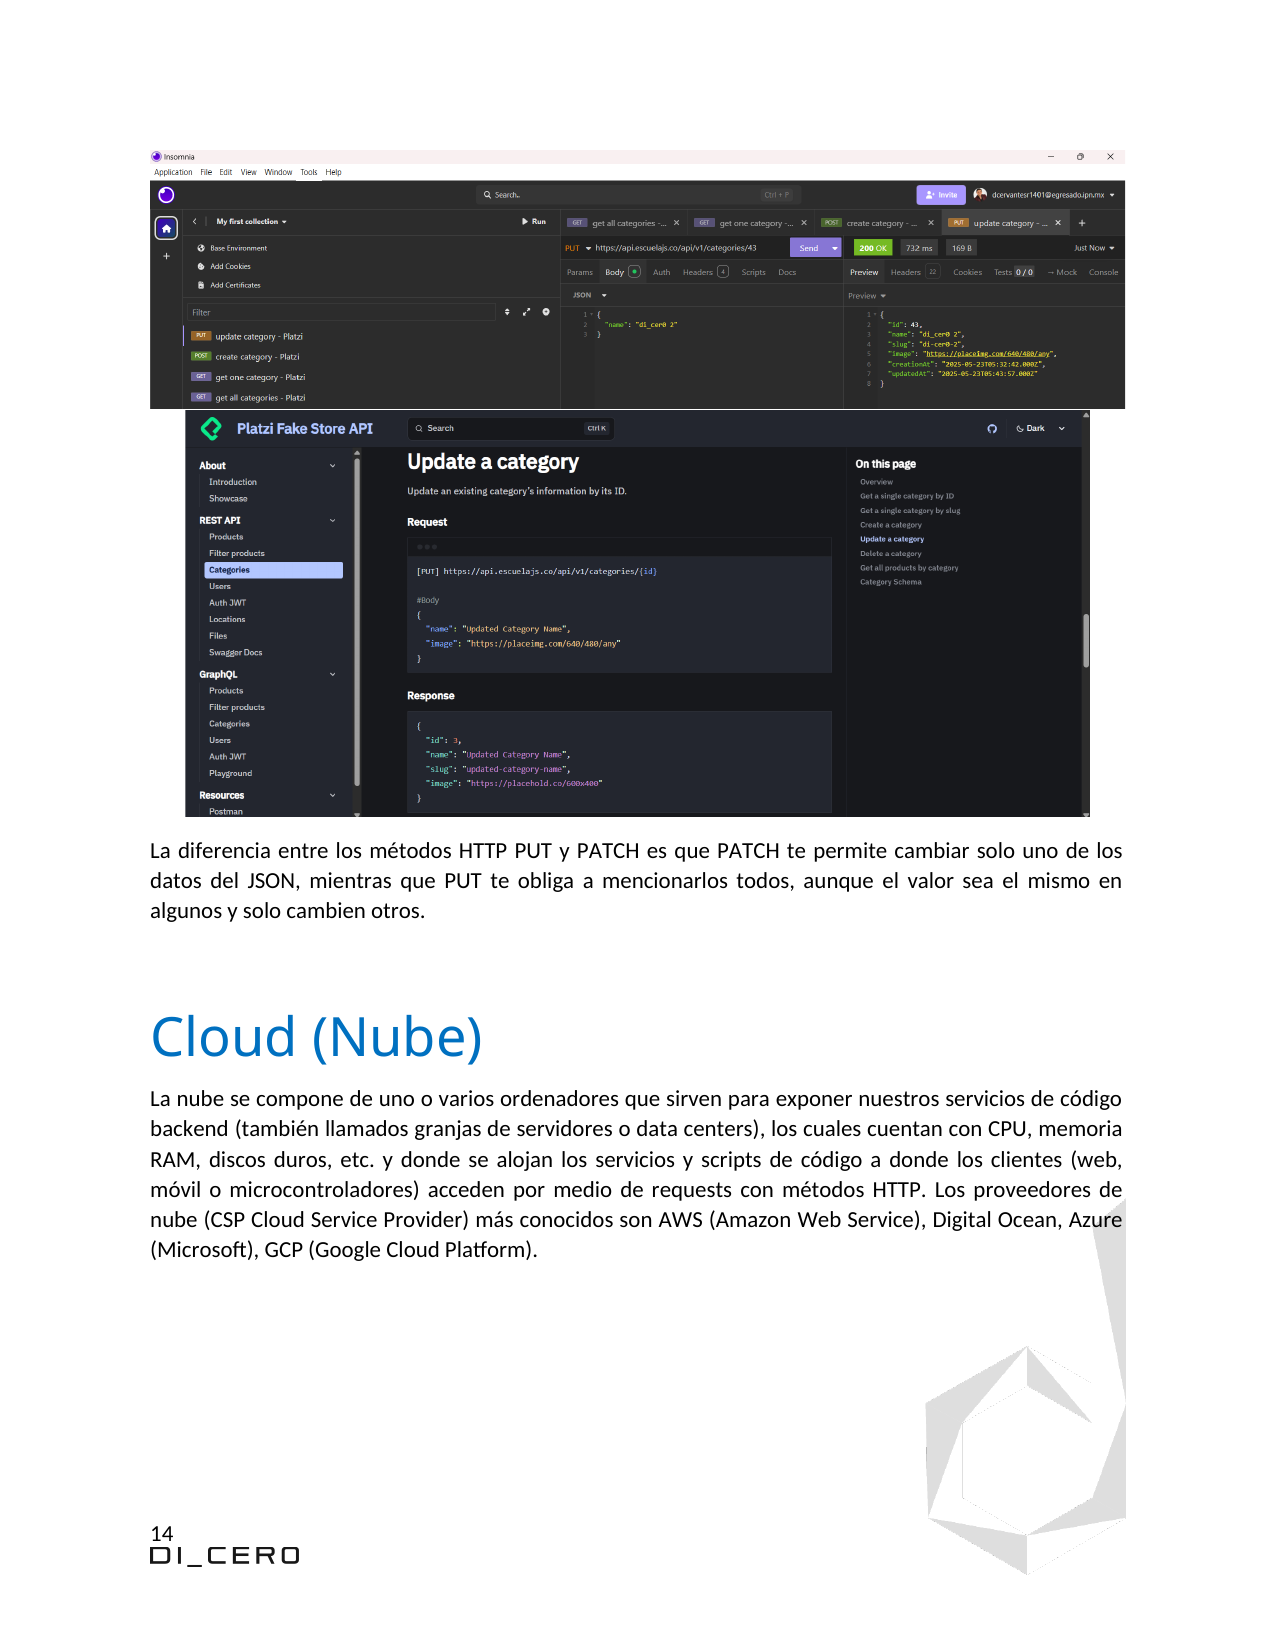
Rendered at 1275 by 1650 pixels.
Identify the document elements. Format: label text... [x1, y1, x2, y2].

picture [925, 1198, 1126, 1575]
picture [150, 150, 1125, 409]
text La nube se compone de uno o varios ordenadores que sirven para exponer nuestros servicios de código backend (también llamados granjas de servidores o data centers), los cuales cuentan con CPU, memoria RAM, discos duros, etc. y donde se alojan los servicios y scripts de código a donde los clientes (web, móvil o microcontroladores) acceden por medio de requests con métodos HTTP. Los proveedores de nube (CSP Cloud Service Provider) más conocidos son AWS (Amazon Web Service), Digital Ocean, Azure (Microsoft), GCP (Google Cloud Platform). [150, 1084, 1125, 1263]
subtitle Cloud (Nube) [150, 998, 1125, 1072]
picture [185, 410, 1090, 817]
picture [150, 1547, 299, 1567]
text La diferencia entre los métodos HTTP PUT y PATCH es que PATCH te permite cambiar solo uno de los datos del JSON, mientras que PUT te obliga a mencionarlos todos, aunque el valor sea el mismo en algunos y solo cambien otros. [150, 836, 1125, 924]
